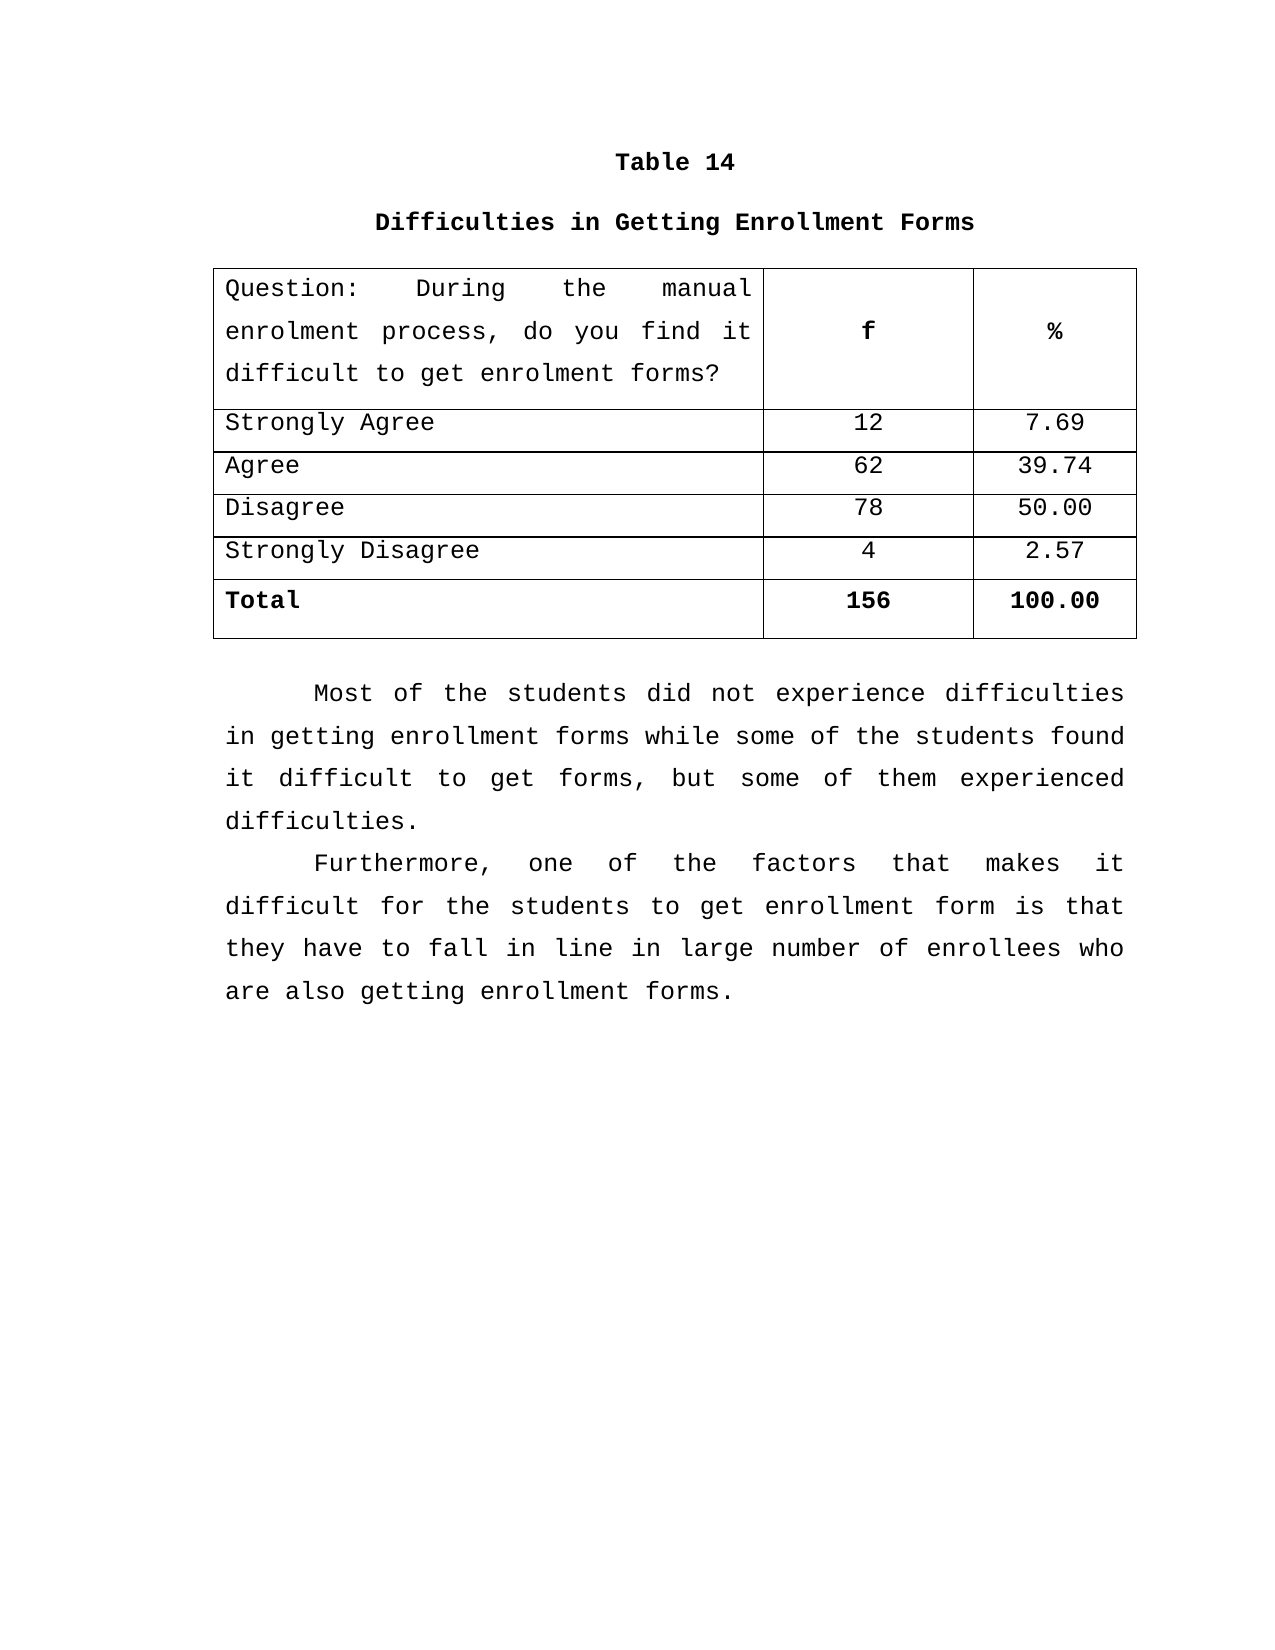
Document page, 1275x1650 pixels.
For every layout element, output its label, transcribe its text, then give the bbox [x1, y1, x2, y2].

table_header % [974, 269, 1136, 409]
table_cell 7.69 [974, 410, 1136, 451]
table_cell Total [214, 580, 763, 637]
text Difficulties in Getting Enrollment Forms [225, 209, 1125, 237]
table_cell 50.00 [974, 495, 1136, 536]
table_header f [764, 269, 973, 409]
table_cell Strongly Agree [214, 410, 763, 451]
table_cell 62 [764, 453, 973, 494]
table_cell 12 [764, 410, 973, 451]
list Furthermore, one of the factors that makes it difficult for the students to get enrollment form is that they have to fall in line in large number of enrollees who are also getting enrollment forms. [225, 851, 1125, 1007]
table_cell Agree [214, 453, 763, 494]
list Most of the students did not experience difficulties in getting enrollment forms while some of the students found it difficult to get forms, but some of them experienced difficulties. [225, 681, 1125, 837]
table_cell 4 [764, 538, 973, 579]
table_cell 78 [764, 495, 973, 536]
table_cell Strongly Disagree [214, 538, 763, 579]
table_cell Disagree [214, 495, 763, 536]
table_cell 2.57 [974, 538, 1136, 579]
table_cell 100.00 [974, 580, 1136, 637]
text Table 14 [225, 150, 1125, 178]
table_cell 39.74 [974, 453, 1136, 494]
table_header Question: During the manual enrolment process, do you find it difficult to get enrolment forms? [214, 269, 763, 409]
table_cell 156 [764, 580, 973, 637]
